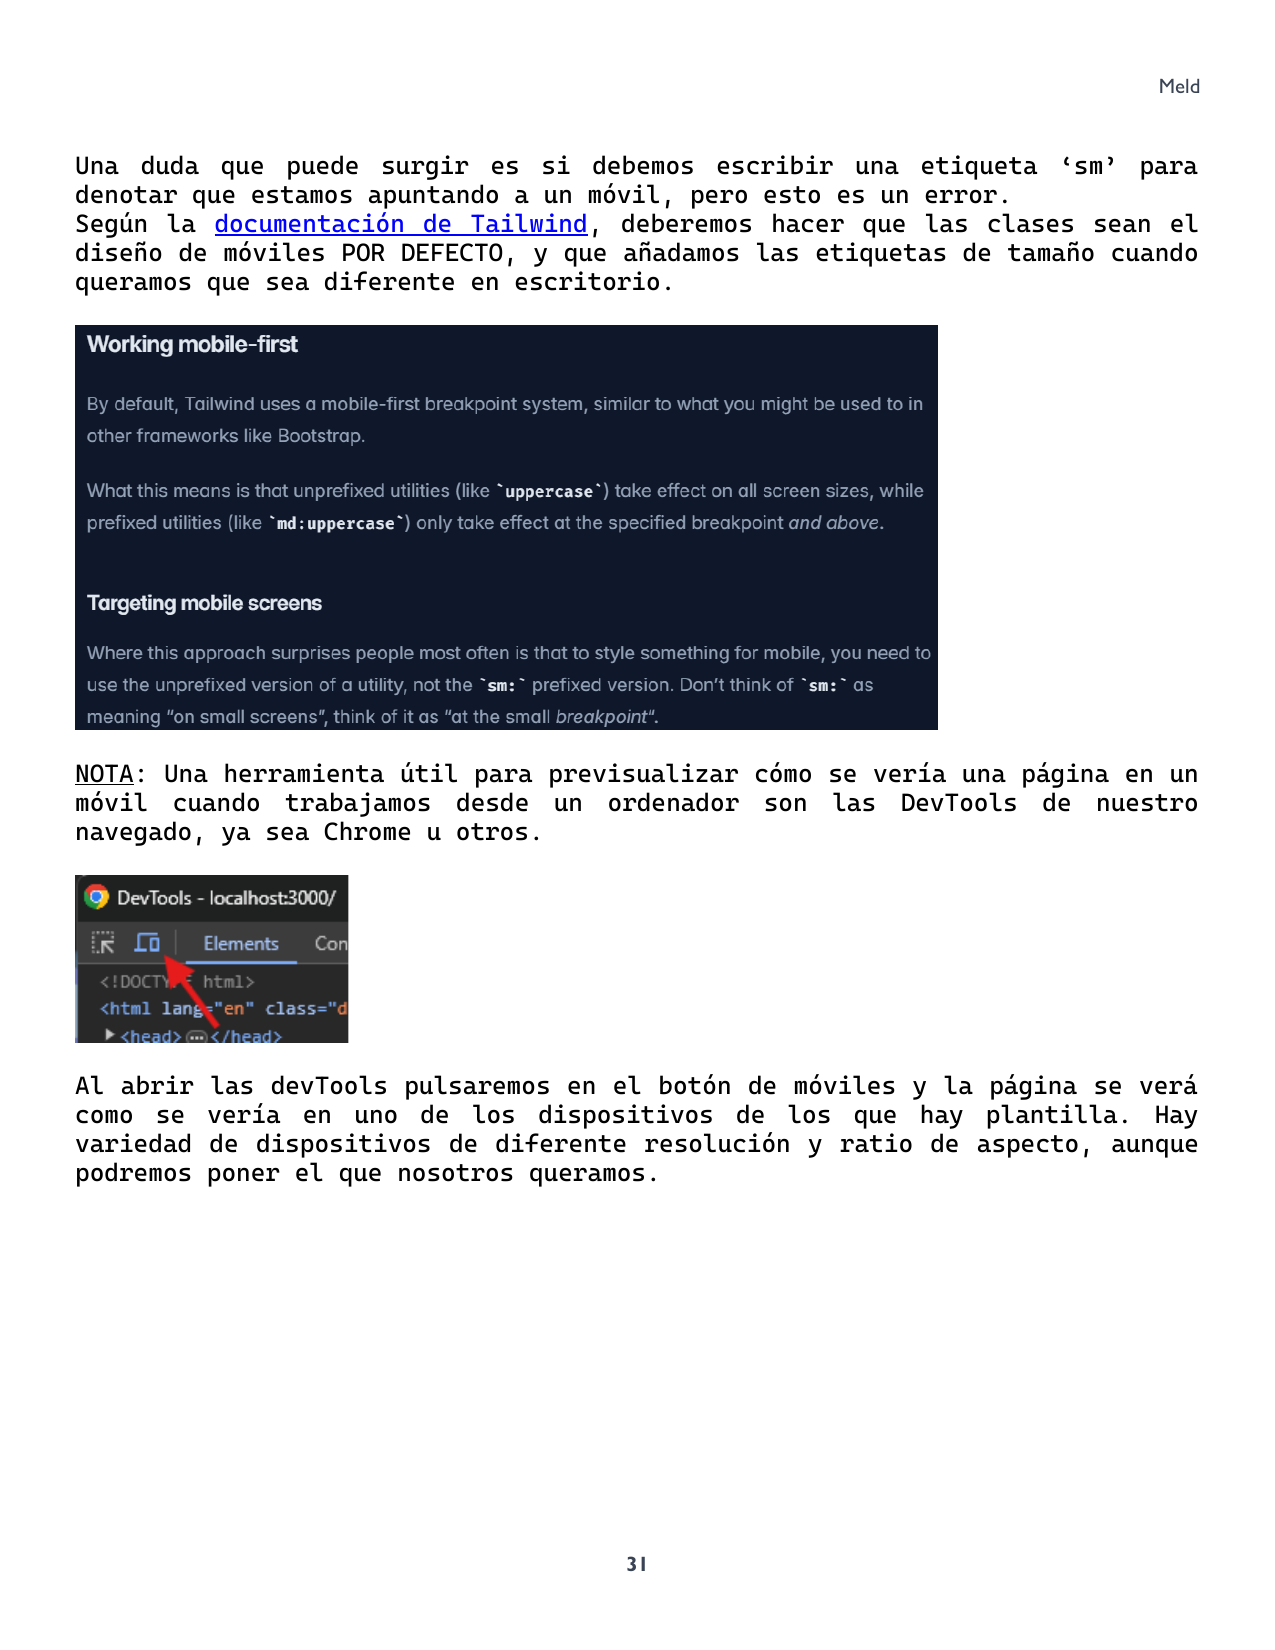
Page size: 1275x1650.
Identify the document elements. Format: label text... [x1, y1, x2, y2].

picture [75, 875, 349, 1043]
text Una duda que puede surgir es si debemos escribir una etiqueta ‘sm’ para denotar que estamos apuntando a un móvil, pero esto es un error. [75, 151, 1200, 209]
text Según la documentación de Tailwind, deberemos hacer que las clases sean el diseño de móviles POR DEFECTO, y que añadamos las etiquetas de tamaño cuando queramos que sea diferente en escritorio. [75, 209, 1200, 297]
text Al abrir las devTools pulsaremos en el botón de móviles y la página se verá como se vería en uno de los dispositivos de los que hay plantilla. Hay variedad de dispositivos de diferente resolución y ratio de aspecto, aunque podremos poner el que nosotros queramos. [75, 1071, 1200, 1188]
picture [75, 325, 938, 730]
text NOTA: Una herramienta útil para previsualizar cómo se vería una página en un móvil cuando trabajamos desde un ordenador son las DevTools de nuestro navegado, ya sea Chrome u otros. [75, 759, 1200, 846]
